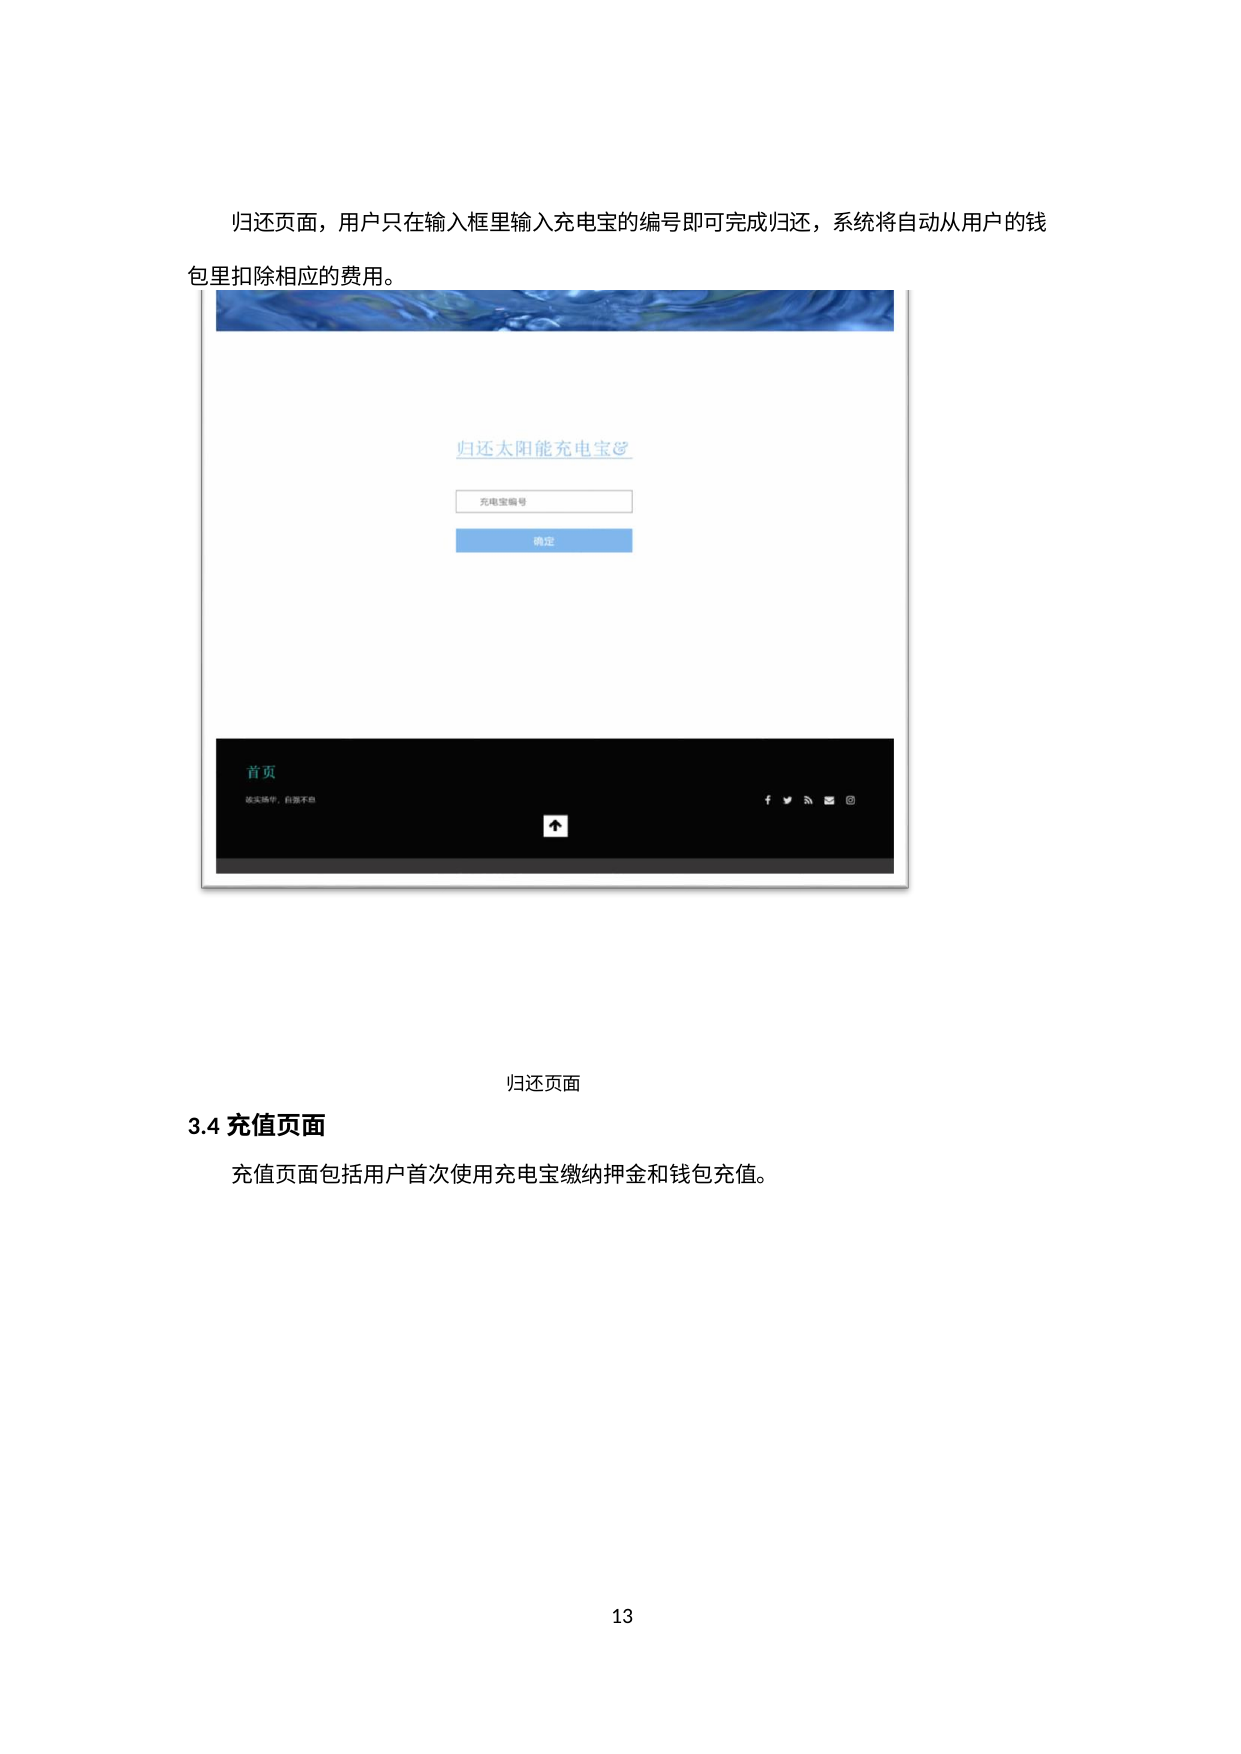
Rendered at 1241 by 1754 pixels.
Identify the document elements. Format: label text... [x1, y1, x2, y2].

text 归还页面 [506, 1069, 1065, 1096]
subtitle 3.4 充值页面 [187, 1105, 353, 1141]
text 归还页面，用户只在输入框里输入充电宝的编号即可完成归还，系统将自动从用户的钱 包里扣除相应的费用。 [187, 205, 1054, 290]
text 充值页面包括用户首次使用充电宝缴纳押金和钱包充值。 [232, 1157, 1054, 1189]
picture [192, 290, 918, 901]
